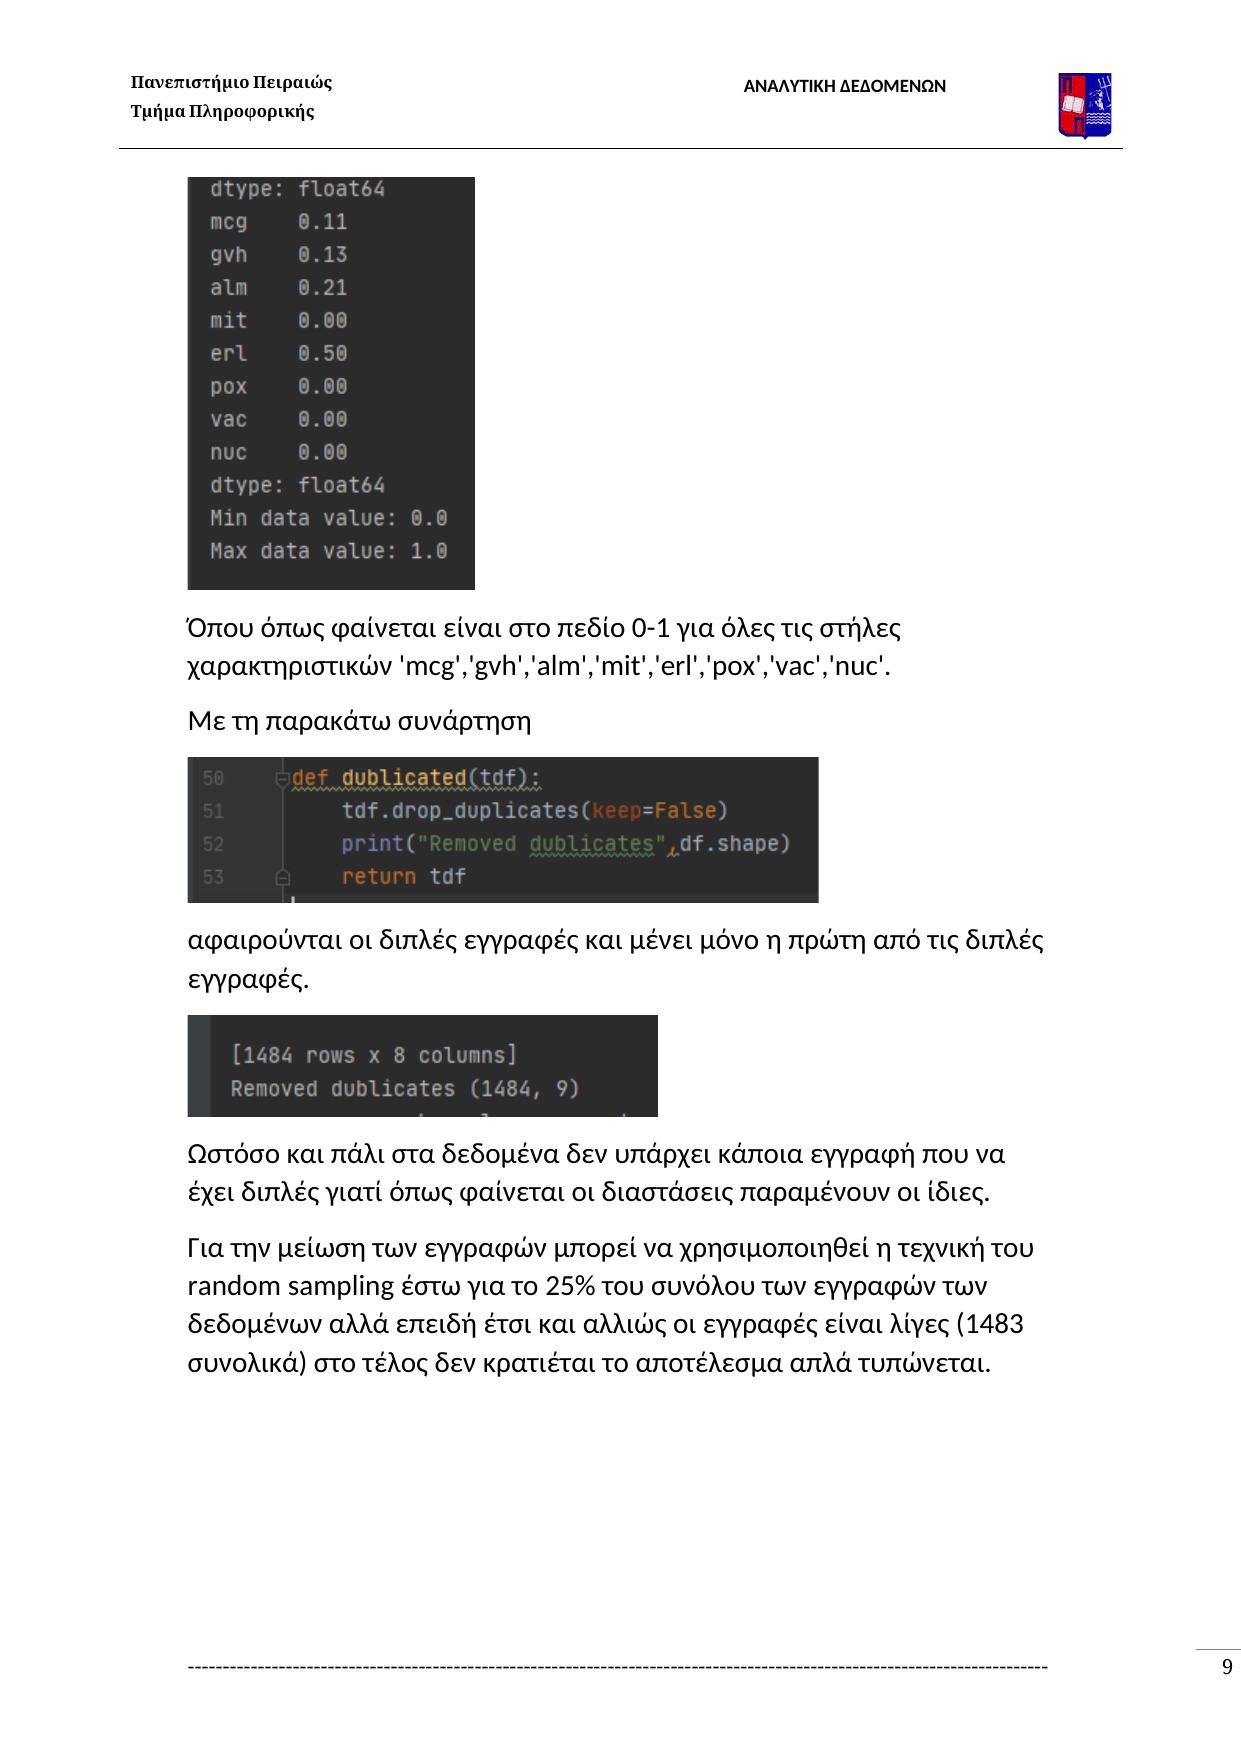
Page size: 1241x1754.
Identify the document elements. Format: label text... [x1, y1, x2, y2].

picture [187, 177, 475, 590]
picture [1058, 73, 1112, 140]
picture [187, 757, 819, 903]
text αφαιρούνται οι διπλές εγγραφές και μένει μόνο η πρώτη από τις διπλές εγγραφές. [187, 921, 1053, 996]
text Με τη παρακάτω συνάρτηση [187, 702, 1053, 738]
picture [187, 1015, 658, 1117]
text Ωστόσο και πάλι στα δεδομένα δεν υπάρχει κάποια εγγραφή που να έχει διπλές γιατί όπως φαίνεται οι διαστάσεις παραμένουν οι ίδιες. [187, 1135, 1053, 1209]
text Όπου όπως φαίνεται είναι στο πεδίο 0-1 για όλες τις στήλες χαρακτηριστικών 'mcg','gvh','alm','mit','erl','pox','vac','nuc'. [187, 609, 1053, 683]
text Για την μείωση των εγγραφών μπορεί να χρησιμοποιηθεί η τεχνική του random sampling έστω για το 25% του συνόλου των εγγραφών των δεδομένων αλλά επειδή έτσι και αλλιώς οι εγγραφές είναι λίγες (1483 συνολικά) στο τέλος δεν κρατιέται το αποτέλεσμα απλά τυπώνεται. [187, 1229, 1053, 1379]
